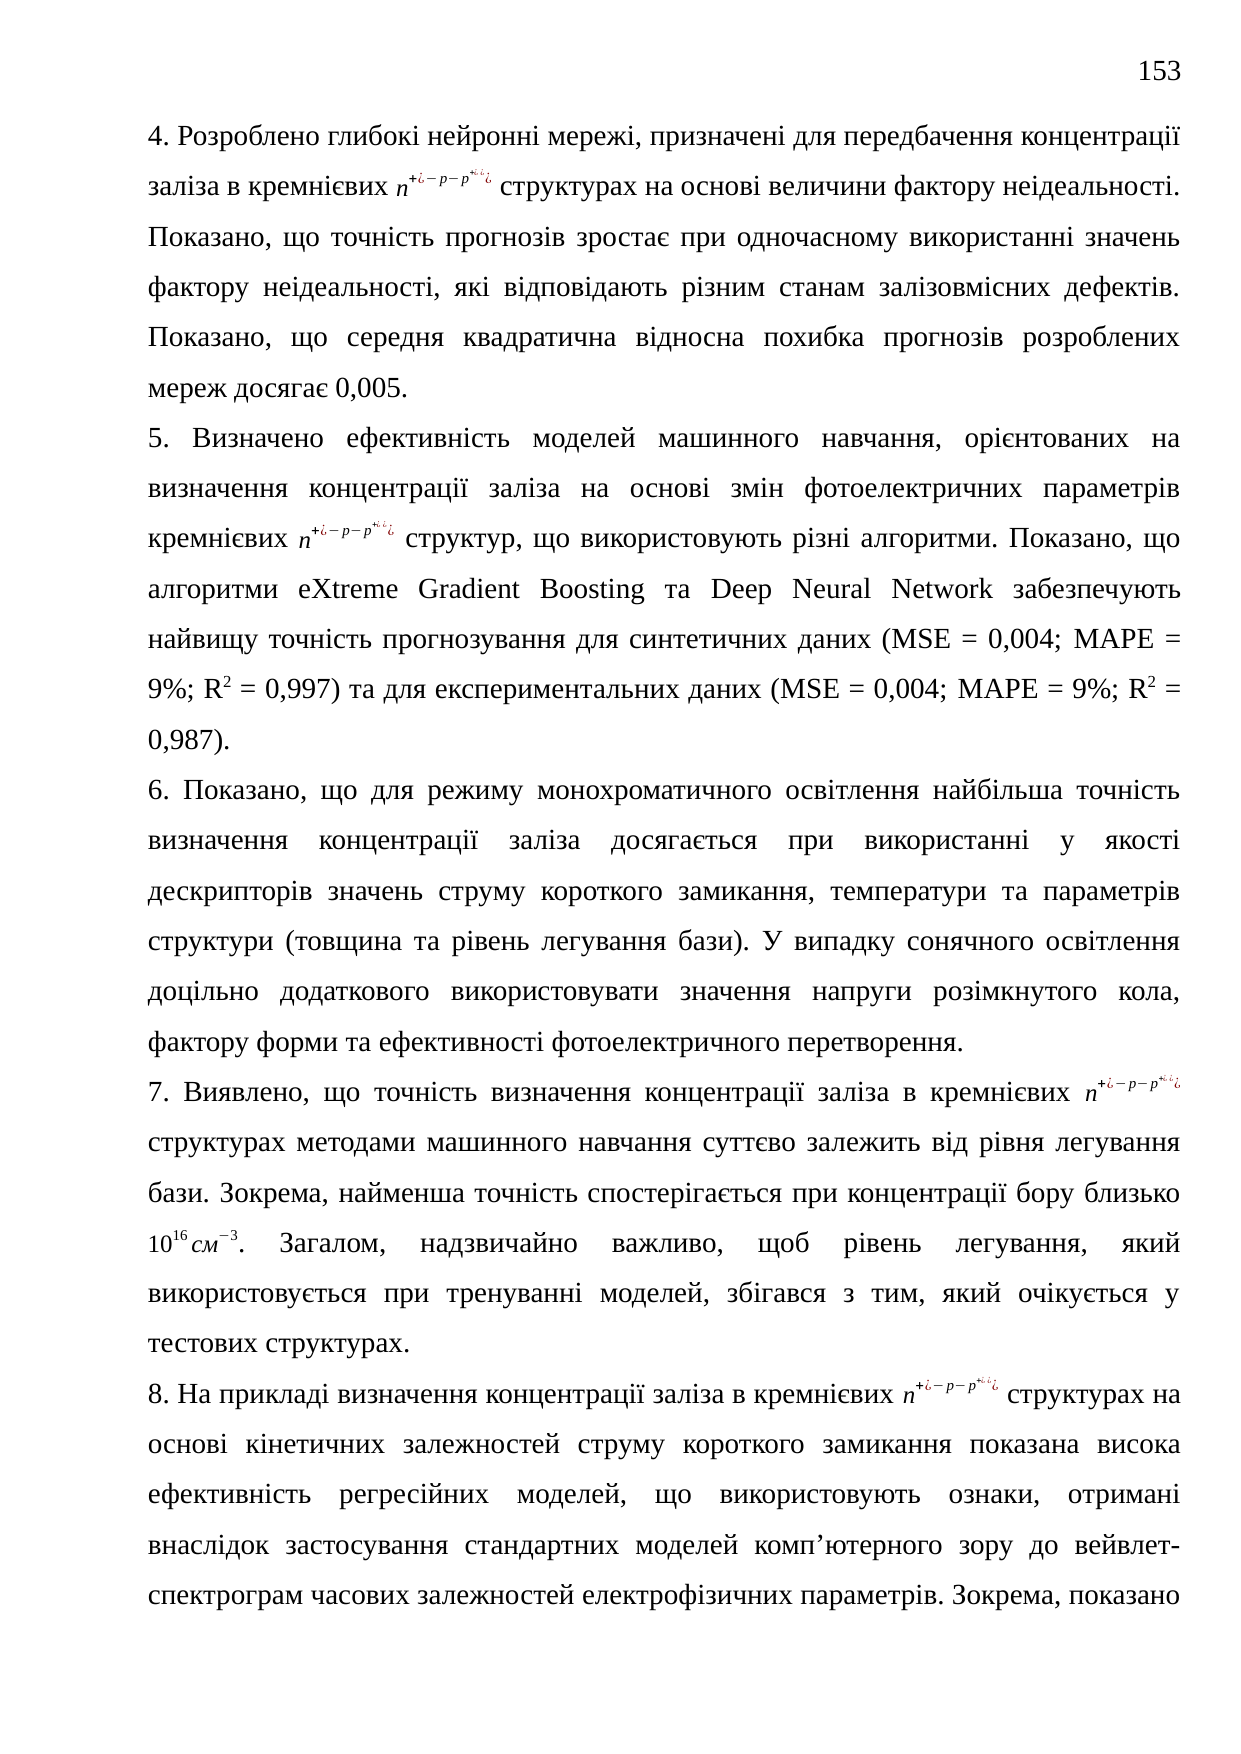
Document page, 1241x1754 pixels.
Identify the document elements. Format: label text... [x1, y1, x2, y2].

text 6. Показано, що для режиму монохроматичного освітлення найбільша точність визначення концентрації заліза досягається при використанні у якості дескрипторів значень струму короткого замикання, температури та параметрів структури (товщина та рівень легування бази). У випадку сонячного освітлення доцільно додаткового використовувати значення напруги розімкнутого кола, фактору форми та ефективності фотоелектричного перетворення. [148, 772, 1181, 1057]
text 5. Визначено ефективність моделей машинного навчання, орієнтованих на визначення концентрації заліза на основі змін фотоелектричних параметрів кремнієвих структур, що використовують різні алгоритми. Показано, що алгоритми eXtreme Gradient Boosting та Deep Neural Network забезпечують найвищу точність прогнозування для синтетичних даних (MSE = 0,004; MAPE = 9%; R2 = 0,997) та для експериментальних даних (MSE = 0,004; MAPE = 9%; R2 = 0,987). [148, 420, 1181, 755]
text 4. Розроблено глибокі нейронні мережі, призначені для передбачення концентрації заліза в кремнієвих структурах на основі величини фактору неідеальності. Показано, що точність прогнозів зростає при одночасному використанні значень фактору неідеальності, які відповідають різним станам залізовмісних дефектів. Показано, що середня квадратична відносна похибка прогнозів розроблених мереж досягає 0,005. [148, 118, 1181, 403]
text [148, 1376, 1181, 1611]
text 7. Виявлено, що точність визначення концентрації заліза в кремнієвих структурах методами машинного навчання суттєво залежить від рівня легування бази. Зокрема, найменша точність спостерігається при концентрації бору близько . Загалом, надзвичайно важливо, щоб рівень легування, який використовується при тренуванні моделей, збігався з тим, який очікується у тестових структурах. [148, 1074, 1181, 1359]
